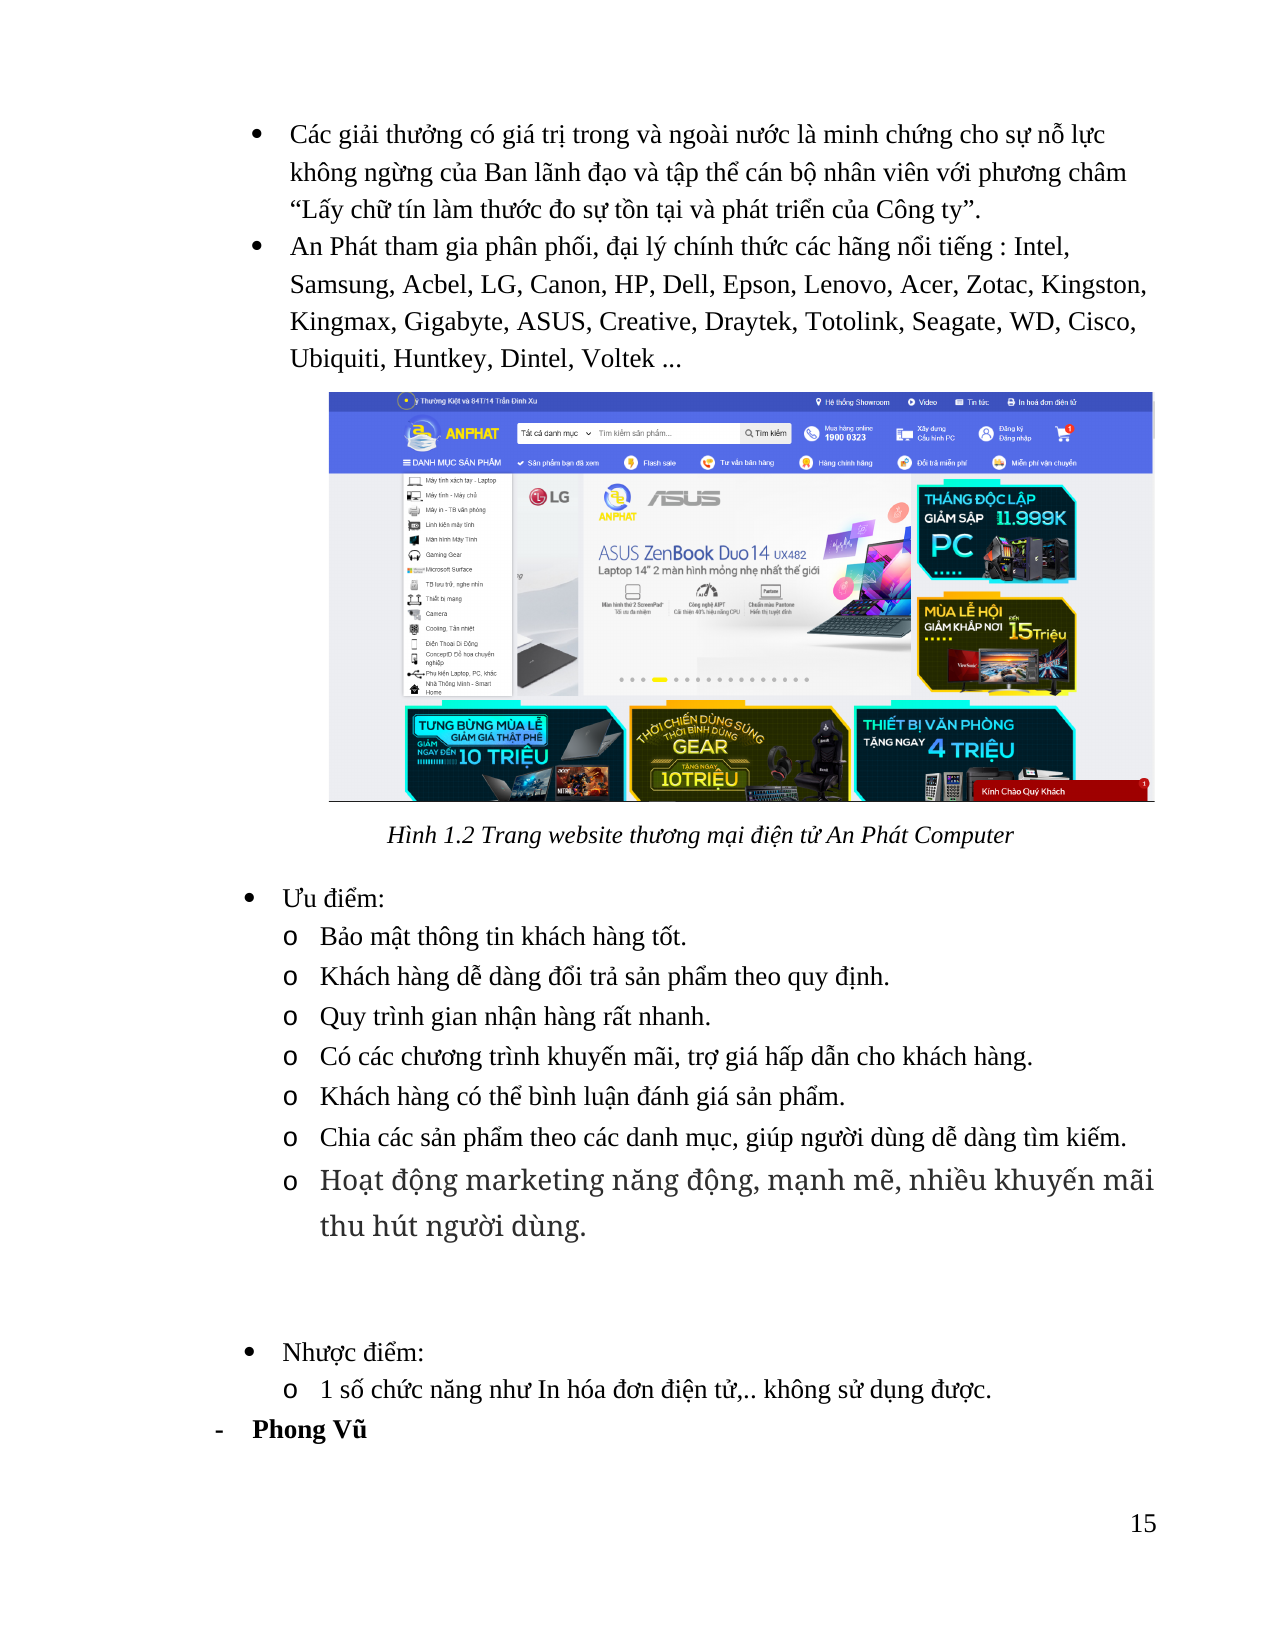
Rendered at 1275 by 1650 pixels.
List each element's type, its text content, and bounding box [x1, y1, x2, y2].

picture [328, 392, 1155, 802]
list Bảo mật thông tin khách hàng tốt. [282, 920, 1156, 953]
list Khách hàng có thể bình luận đánh giá sản phẩm. [282, 1081, 1156, 1114]
list 1 số chức năng như In hóa đơn điện tử,.. không sử dụng được. [282, 1373, 1156, 1407]
list Nhược điểm: [244, 1336, 1156, 1367]
list Khách hàng dễ dàng đổi trả sản phẩm theo quy định. [282, 960, 1156, 994]
list Ưu điểm: [244, 883, 1156, 914]
list Chia các sản phẩm theo các danh mục, giúp người dùng dễ dàng tìm kiếm. [282, 1121, 1156, 1154]
list Các giải thưởng có giá trị trong và ngoài nước là minh chứng cho sự nỗ lực không ngừng của Ban lãnh đạo và tập thể cán bộ nhân viên với phương châm “Lấy chữ tín làm thước đo sự tồn tại và phát triển của Công ty”. [252, 118, 1156, 224]
list Quy trình gian nhận hàng rất nhanh. [282, 1000, 1156, 1034]
list An Phát tham gia phân phối, đại lý chính thức các hãng nổi tiếng : Intel, Samsung, Acbel, LG, Canon, HP, Dell, Epson, Lenovo, Acer, Zotac, Kingston, Kingmax, Gigabyte, ASUS, Creative, Draytek, Totolink, Seagate, WD, Cisco, Ubiquiti, Huntkey, Dintel, Voltek ... [252, 231, 1156, 374]
list Có các chương trình khuyến mãi, trợ giá hấp dẫn cho khách hàng. [282, 1040, 1156, 1074]
list Hoạt động marketing năng động, mạnh mẽ, nhiều khuyến mãi thu hút người dùng. [282, 1161, 1156, 1245]
list Phong Vũ [214, 1413, 1156, 1444]
